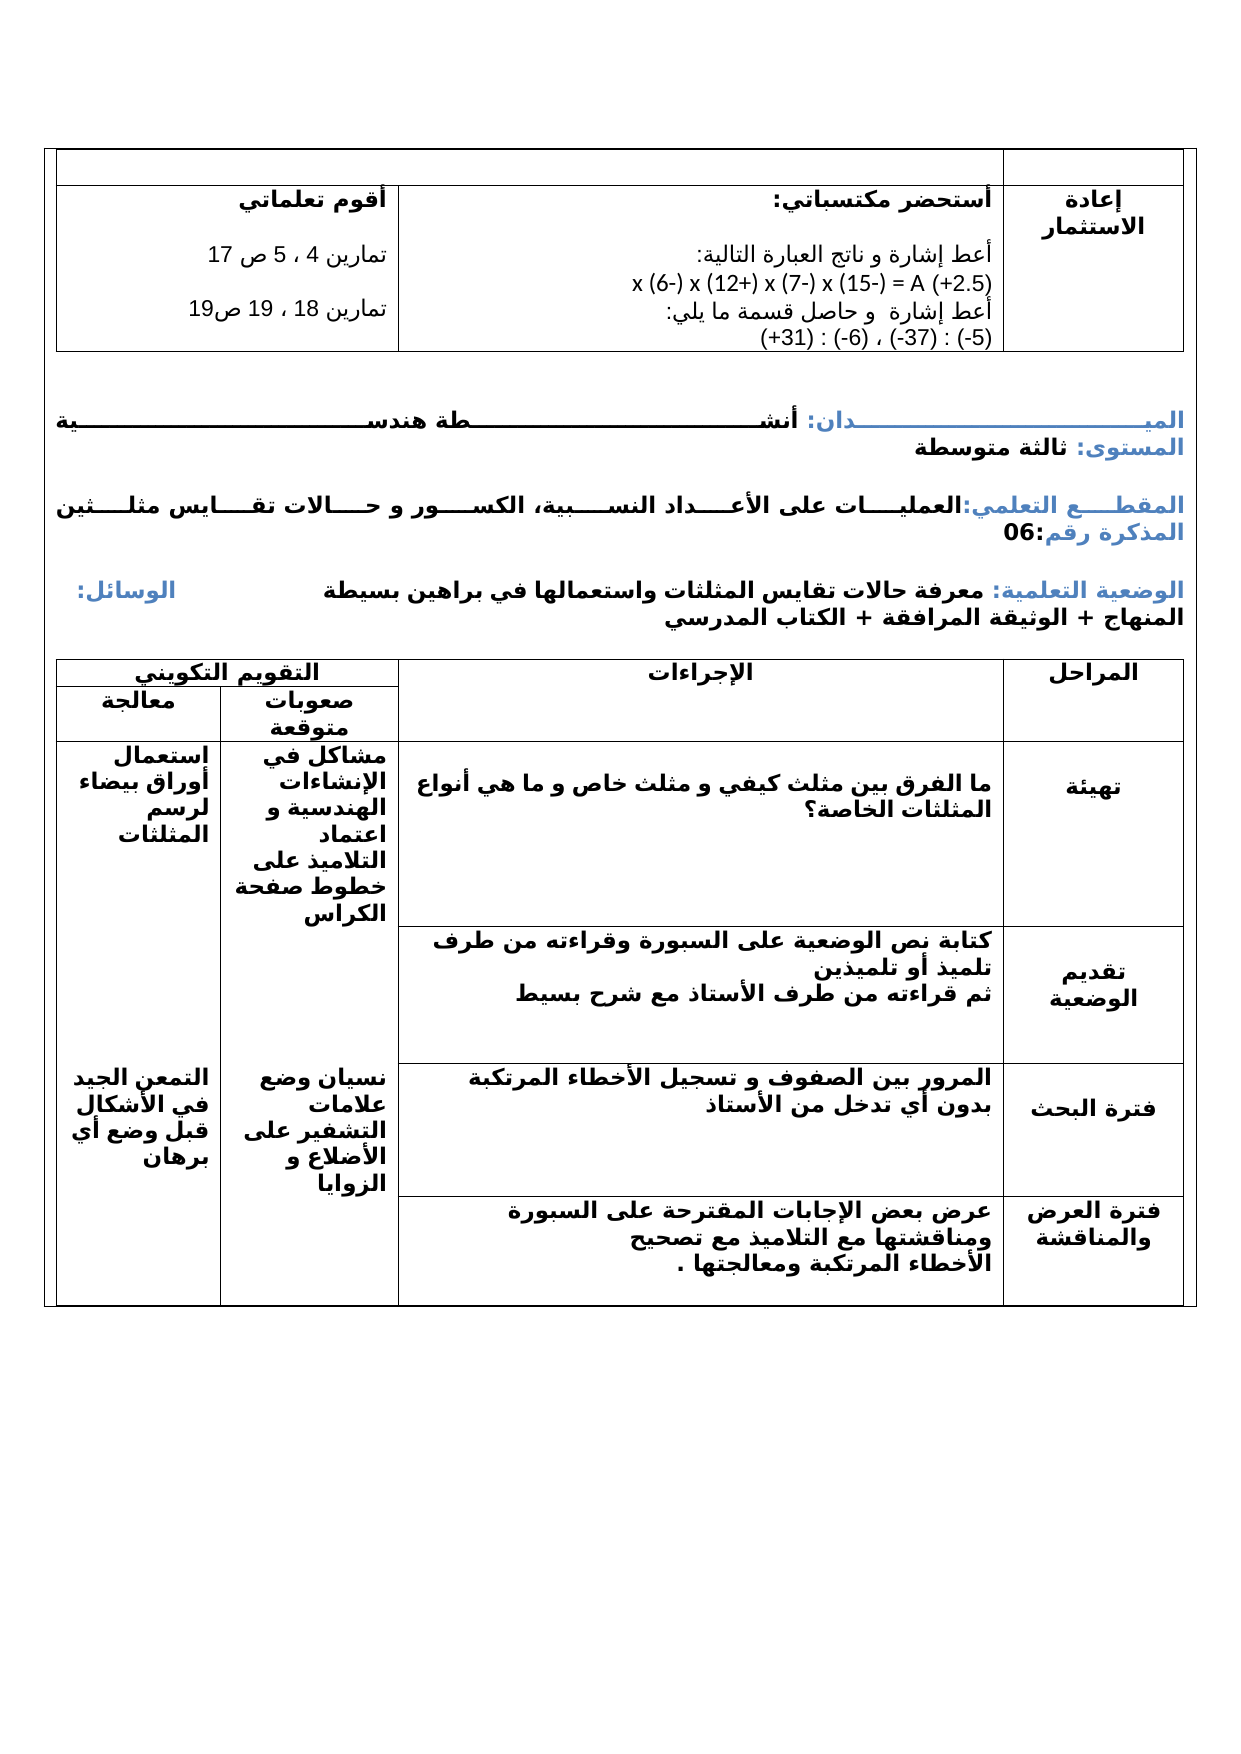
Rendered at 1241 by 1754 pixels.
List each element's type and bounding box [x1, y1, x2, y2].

table_header [45, 149, 1196, 1306]
